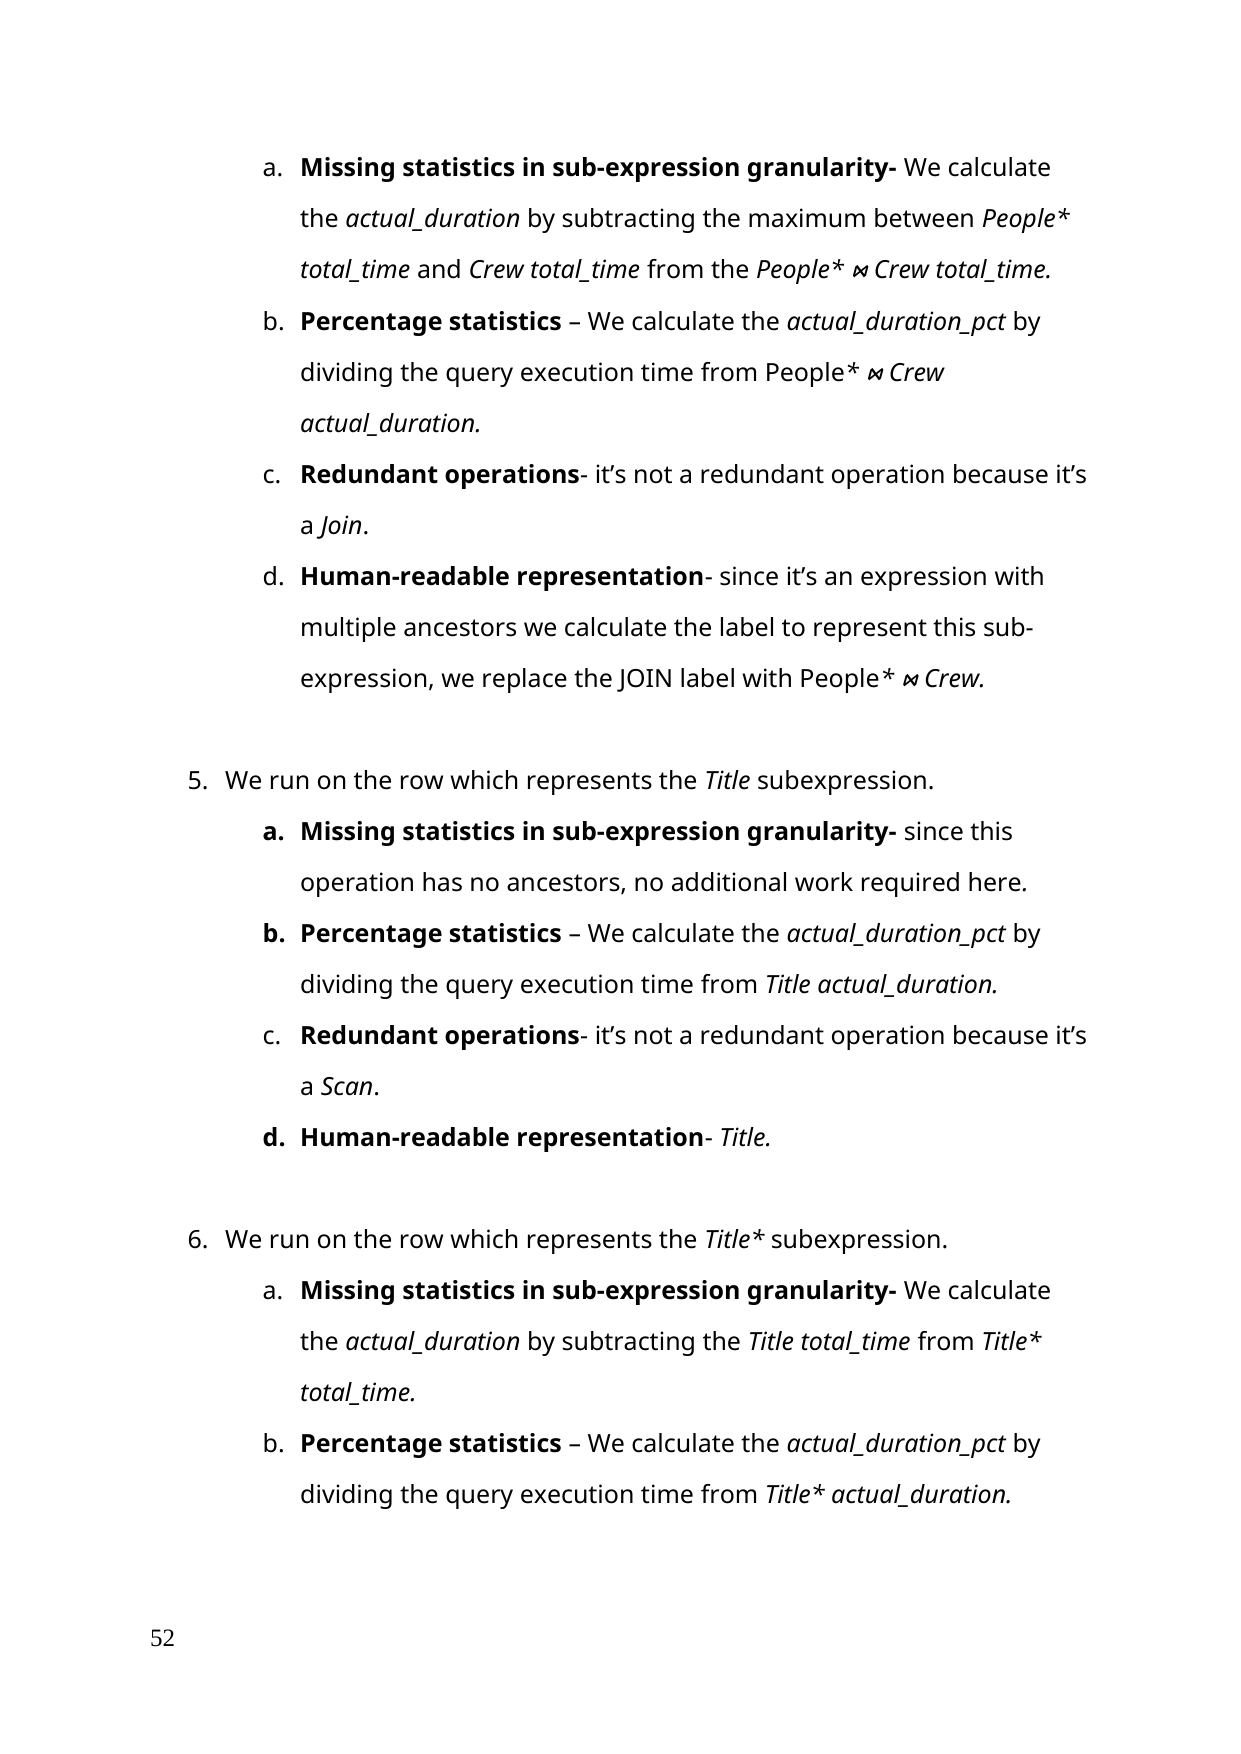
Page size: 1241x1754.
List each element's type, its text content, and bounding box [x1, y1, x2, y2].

list Percentage statistics – We calculate the actual_duration_pct by dividing the query execution time from Title actual_duration. [262, 916, 1090, 1001]
list We run on the row which represents the Title subexpression. [187, 762, 1090, 797]
list Redundant operations- it’s not a redundant operation because it’s a Join. [262, 456, 1090, 541]
list Missing statistics in sub-expression granularity- We calculate the actual_duration by subtracting the maximum between People* total_time and Crew total_time from the People* ⋈ Crew total_time. [262, 150, 1090, 286]
list Missing statistics in sub-expression granularity- We calculate the actual_duration by subtracting the Title total_time from Title* total_time. [262, 1273, 1090, 1409]
list We run on the row which represents the Title* subexpression. [187, 1222, 1090, 1256]
list Human-readable representation- since it’s an expression with multiple ancestors we calculate the label to represent this sub-expression, we replace the JOIN label with People* ⋈ Crew. [262, 558, 1090, 746]
list Missing statistics in sub-expression granularity- since this operation has no ancestors, no additional work required here. [262, 813, 1090, 899]
list Percentage statistics – We calculate the actual_duration_pct by dividing the query execution time from People* ⋈ Crew actual_duration. [262, 303, 1090, 439]
list Percentage statistics – We calculate the actual_duration_pct by dividing the query execution time from Title* actual_duration. [262, 1426, 1090, 1511]
list Human-readable representation- Title. [262, 1120, 1090, 1205]
list Redundant operations- it’s not a redundant operation because it’s a Scan. [262, 1018, 1090, 1103]
